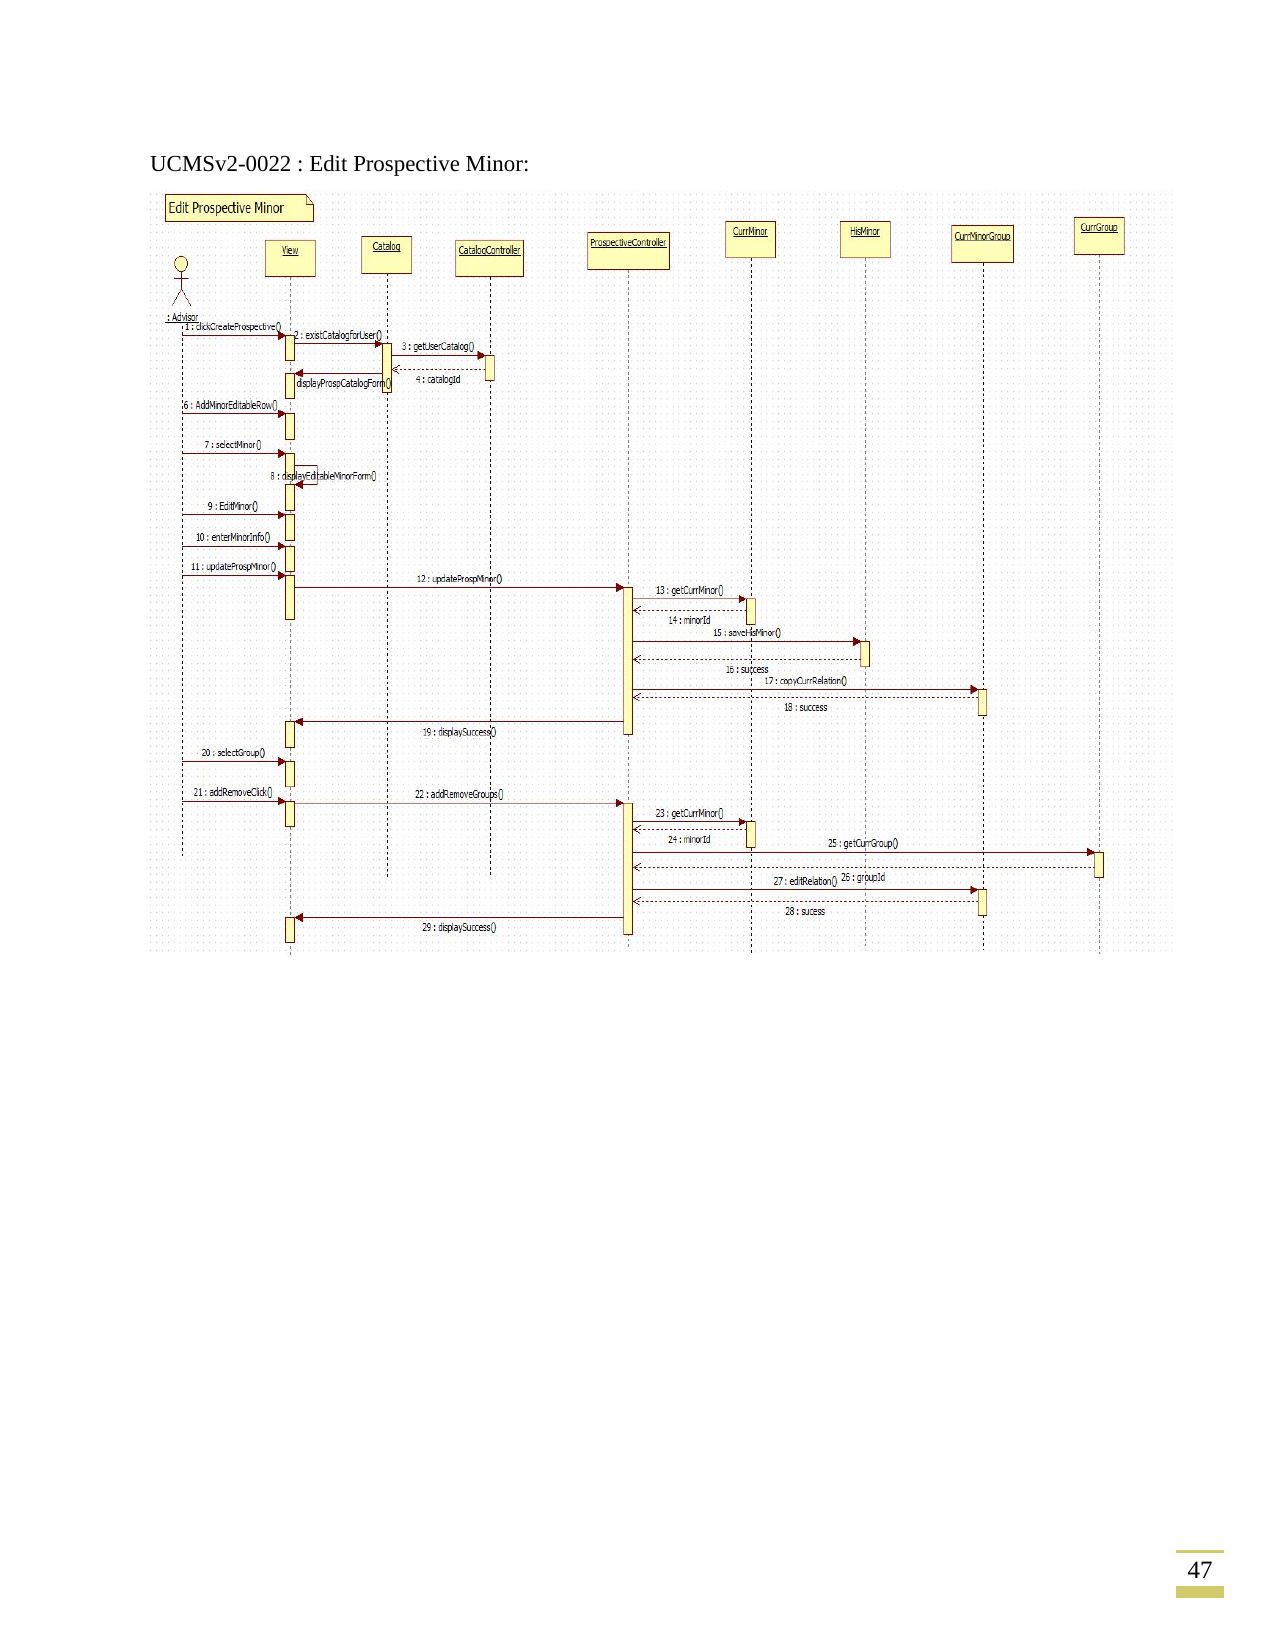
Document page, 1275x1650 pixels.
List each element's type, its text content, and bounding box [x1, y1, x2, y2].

text UCMSv2-0022 : Edit Prospective Minor: [150, 150, 1125, 176]
picture [150, 189, 1174, 957]
